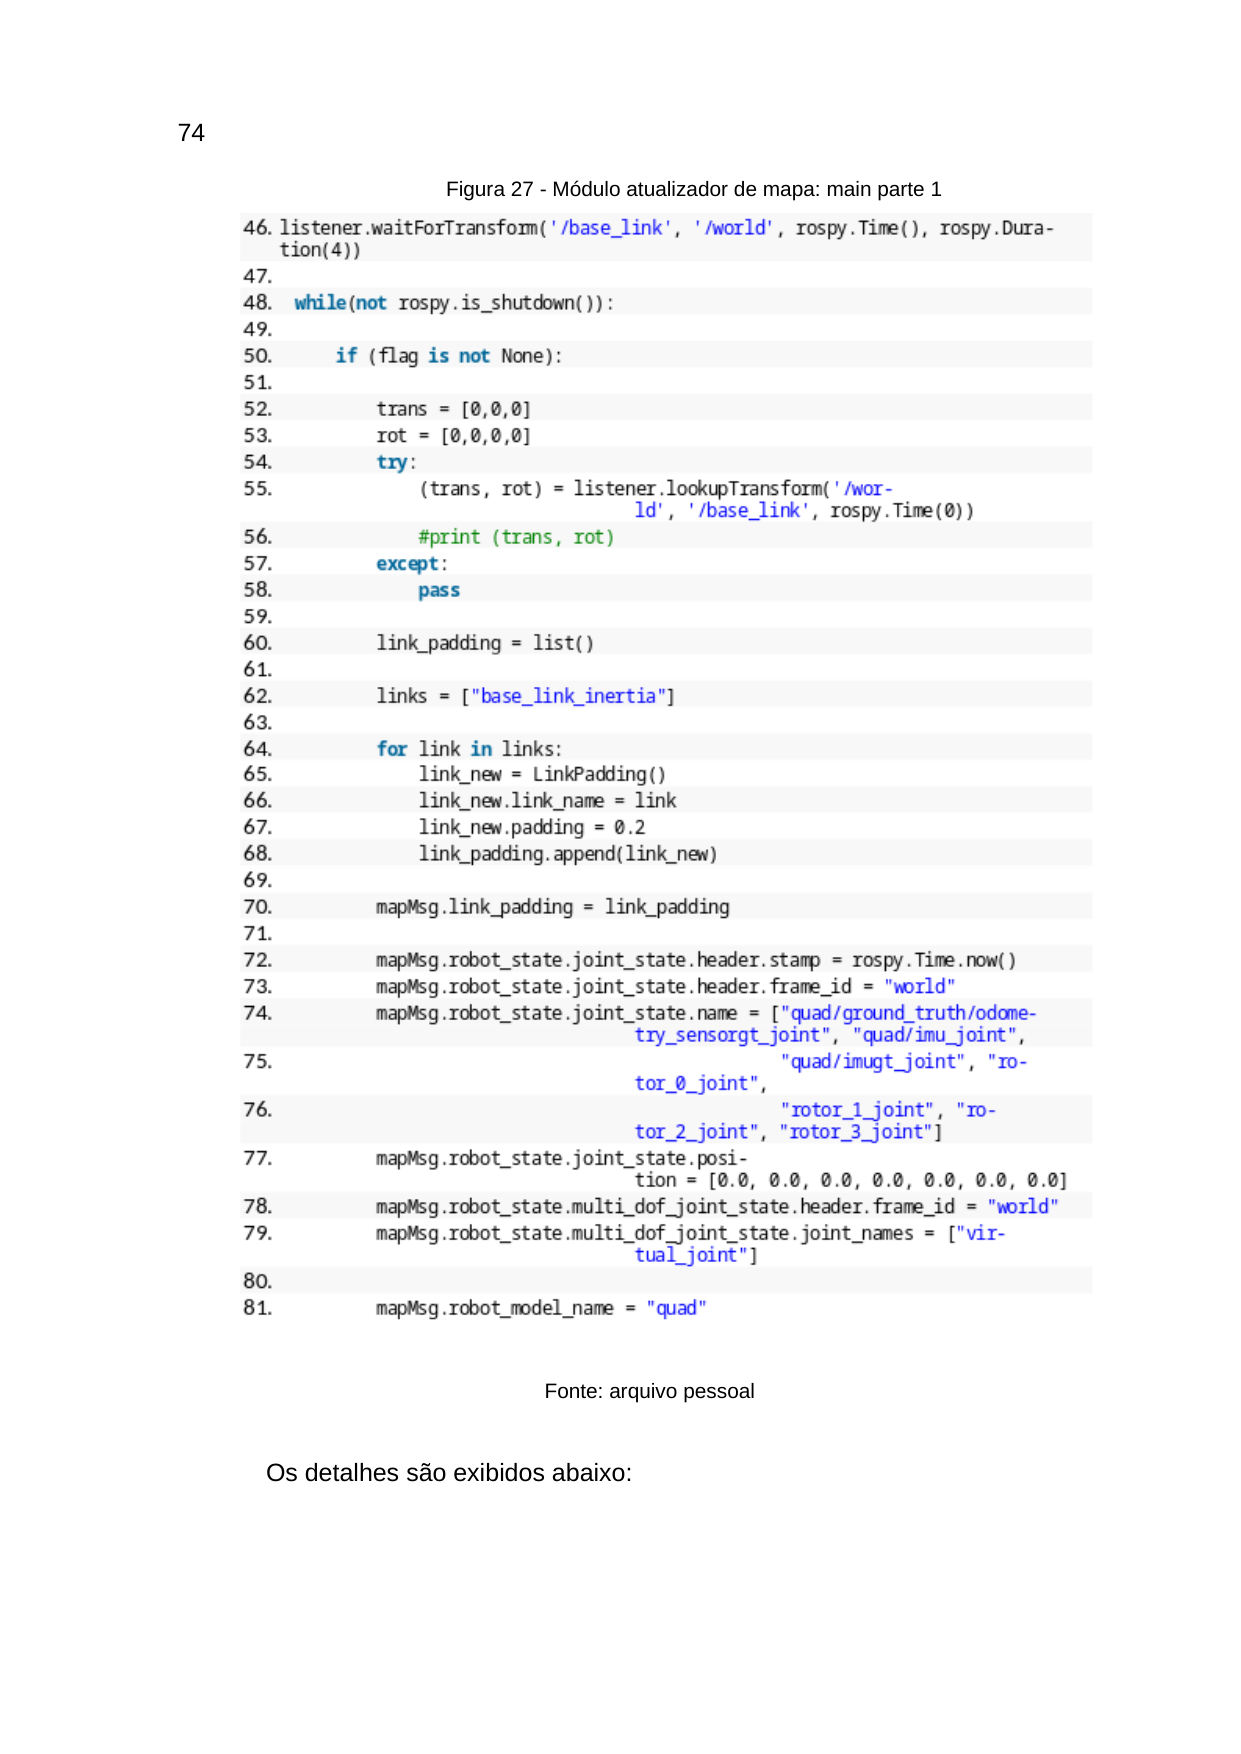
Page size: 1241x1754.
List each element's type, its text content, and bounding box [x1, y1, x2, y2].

text Os detalhes são exibidos abaixo: [177, 1458, 1122, 1486]
text Figura 27 - Módulo atualizador de mapa: main parte 1 [177, 177, 1122, 201]
text Fonte: arquivo pessoal [177, 1379, 1122, 1403]
